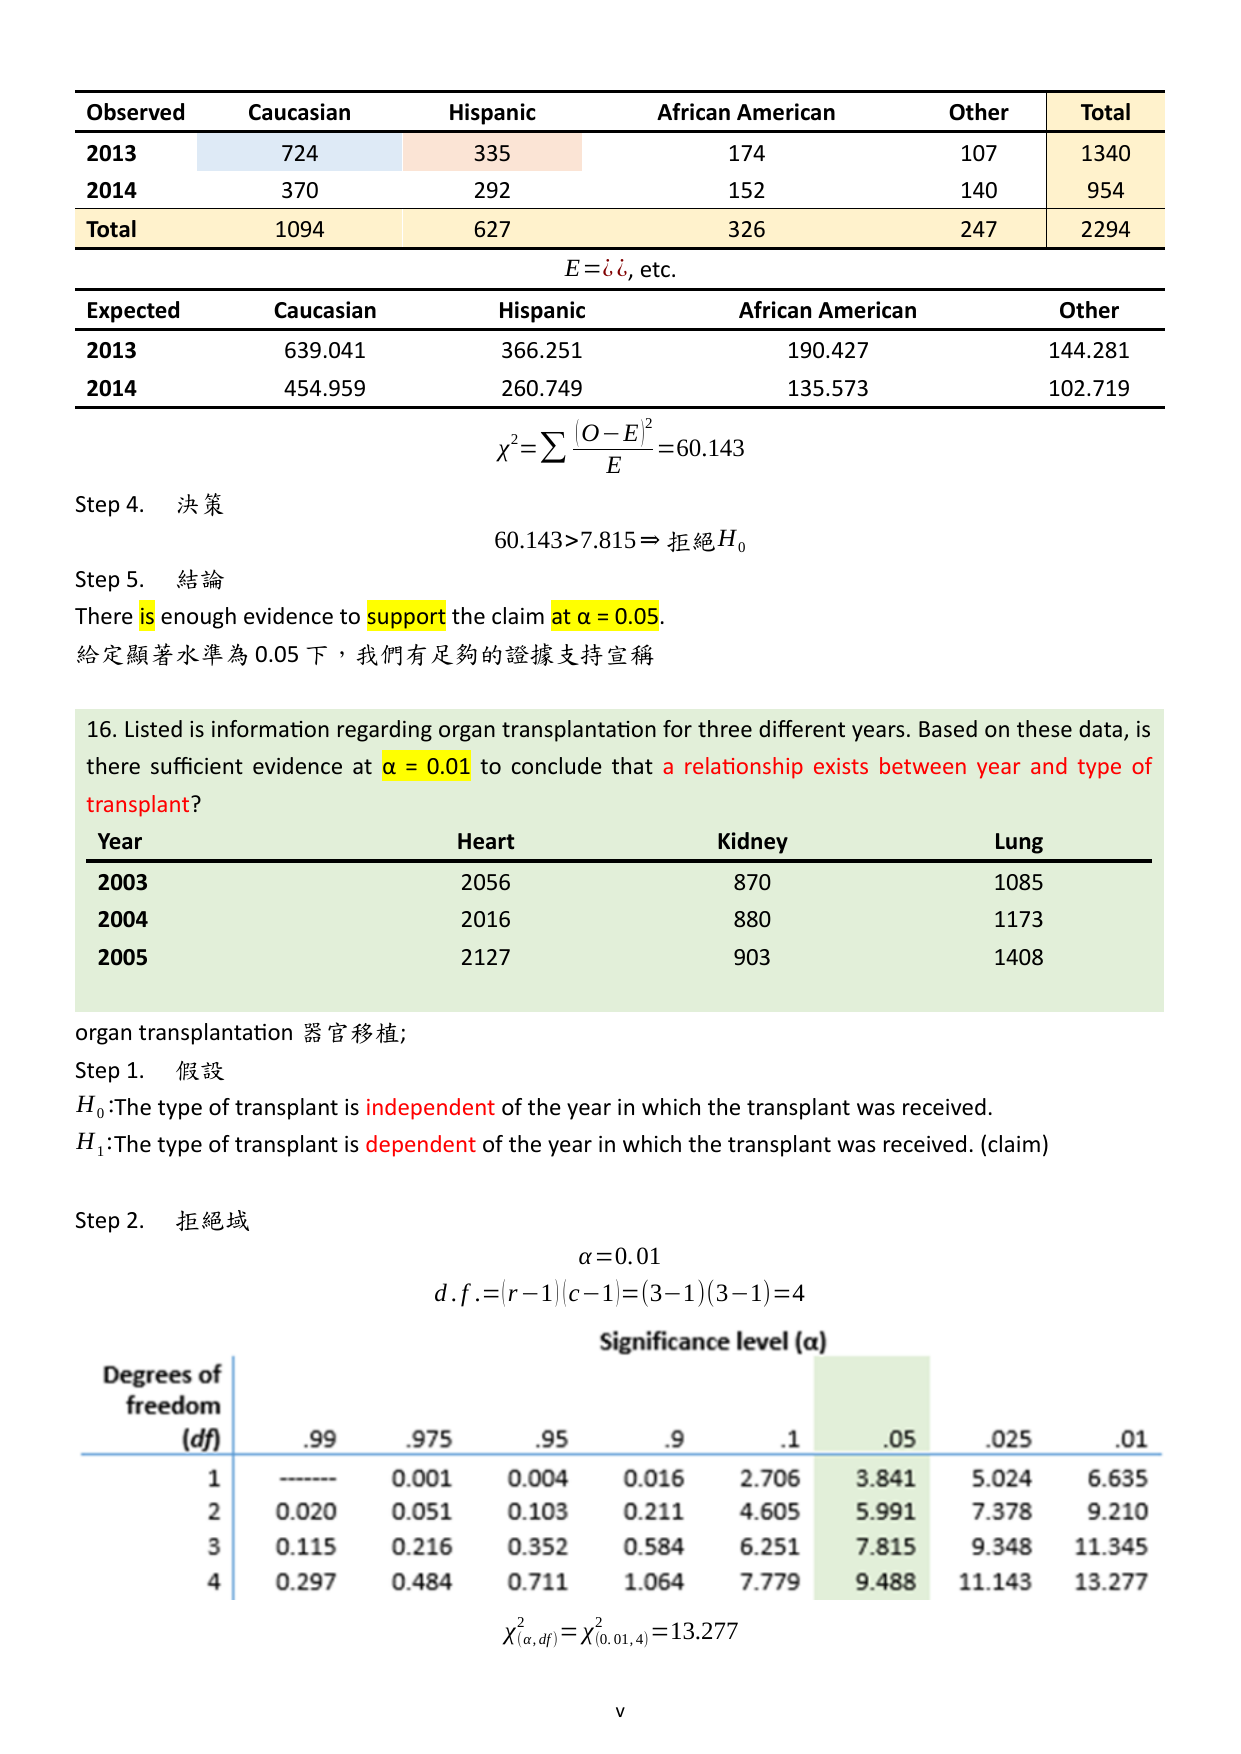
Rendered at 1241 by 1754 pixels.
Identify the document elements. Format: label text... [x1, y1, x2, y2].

table_cell 366.251 [441, 331, 643, 369]
table_header Total [1047, 93, 1165, 130]
list 結論 [75, 559, 1165, 597]
table_header 16. Listed is information regarding organ transplantation for three different years. Based on these data, is there sufficient evidence at α = 0.01 to conclude that a relationship exists between year and type of transplant? [75, 709, 1164, 1012]
table_cell 260.749 [441, 369, 643, 406]
table_cell 370 [197, 171, 402, 208]
table_header Caucasian [209, 291, 441, 328]
table_cell 102.719 [1013, 369, 1165, 406]
table_cell 107 [911, 133, 1046, 171]
table_cell 724 [197, 133, 402, 171]
table_cell 2294 [1047, 209, 1165, 247]
table_cell 140 [911, 171, 1046, 208]
table_header Other [1013, 291, 1165, 328]
table_header African American [582, 93, 911, 130]
table_cell 454.959 [209, 369, 441, 406]
list 假設 [75, 1050, 1165, 1087]
table_cell 2013 [75, 133, 197, 171]
text 拒絕 [75, 522, 1165, 559]
table_cell 292 [403, 171, 582, 208]
picture [75, 1325, 1166, 1600]
table_cell 152 [582, 171, 911, 208]
table_cell 2013 [75, 331, 209, 369]
list 拒絕域 [75, 1200, 1165, 1237]
table_header Hispanic [403, 93, 582, 130]
table_header Other [911, 93, 1046, 130]
table_header African American [643, 291, 1013, 328]
text organ transplantation 器官移植; [75, 1012, 1165, 1050]
text The type of transplant is independent of the year in which the transplant was received. [75, 1087, 1165, 1125]
table_header Caucasian [197, 93, 402, 130]
table_cell 335 [403, 133, 582, 171]
table_cell 174 [582, 133, 911, 171]
table_cell 954 [1047, 171, 1165, 208]
table_cell 1340 [1047, 133, 1165, 171]
text There is enough evidence to support the claim at α = 0.05. [75, 597, 1165, 634]
text 給定顯著水準為0.05下，我們有足夠的證據支持宣稱 [75, 634, 1165, 672]
list 決策 [75, 484, 1165, 522]
table_cell 1094 [197, 209, 402, 247]
table_cell Total [75, 209, 197, 247]
table_cell 144.281 [1013, 331, 1165, 369]
table_header Expected [75, 291, 209, 328]
table_header Hispanic [441, 291, 643, 328]
table_cell 639.041 [209, 331, 441, 369]
table_header Observed [75, 93, 197, 130]
table_cell 2014 [75, 171, 197, 208]
text , etc. [75, 250, 1165, 287]
table_cell 627 [403, 209, 582, 247]
table_cell 2014 [75, 369, 209, 406]
table_cell 135.573 [643, 369, 1013, 406]
table_cell 190.427 [643, 331, 1013, 369]
table_cell 326 [582, 209, 911, 247]
text The type of transplant is dependent of the year in which the transplant was received. (claim) [75, 1125, 1165, 1162]
table_cell 247 [911, 209, 1046, 247]
